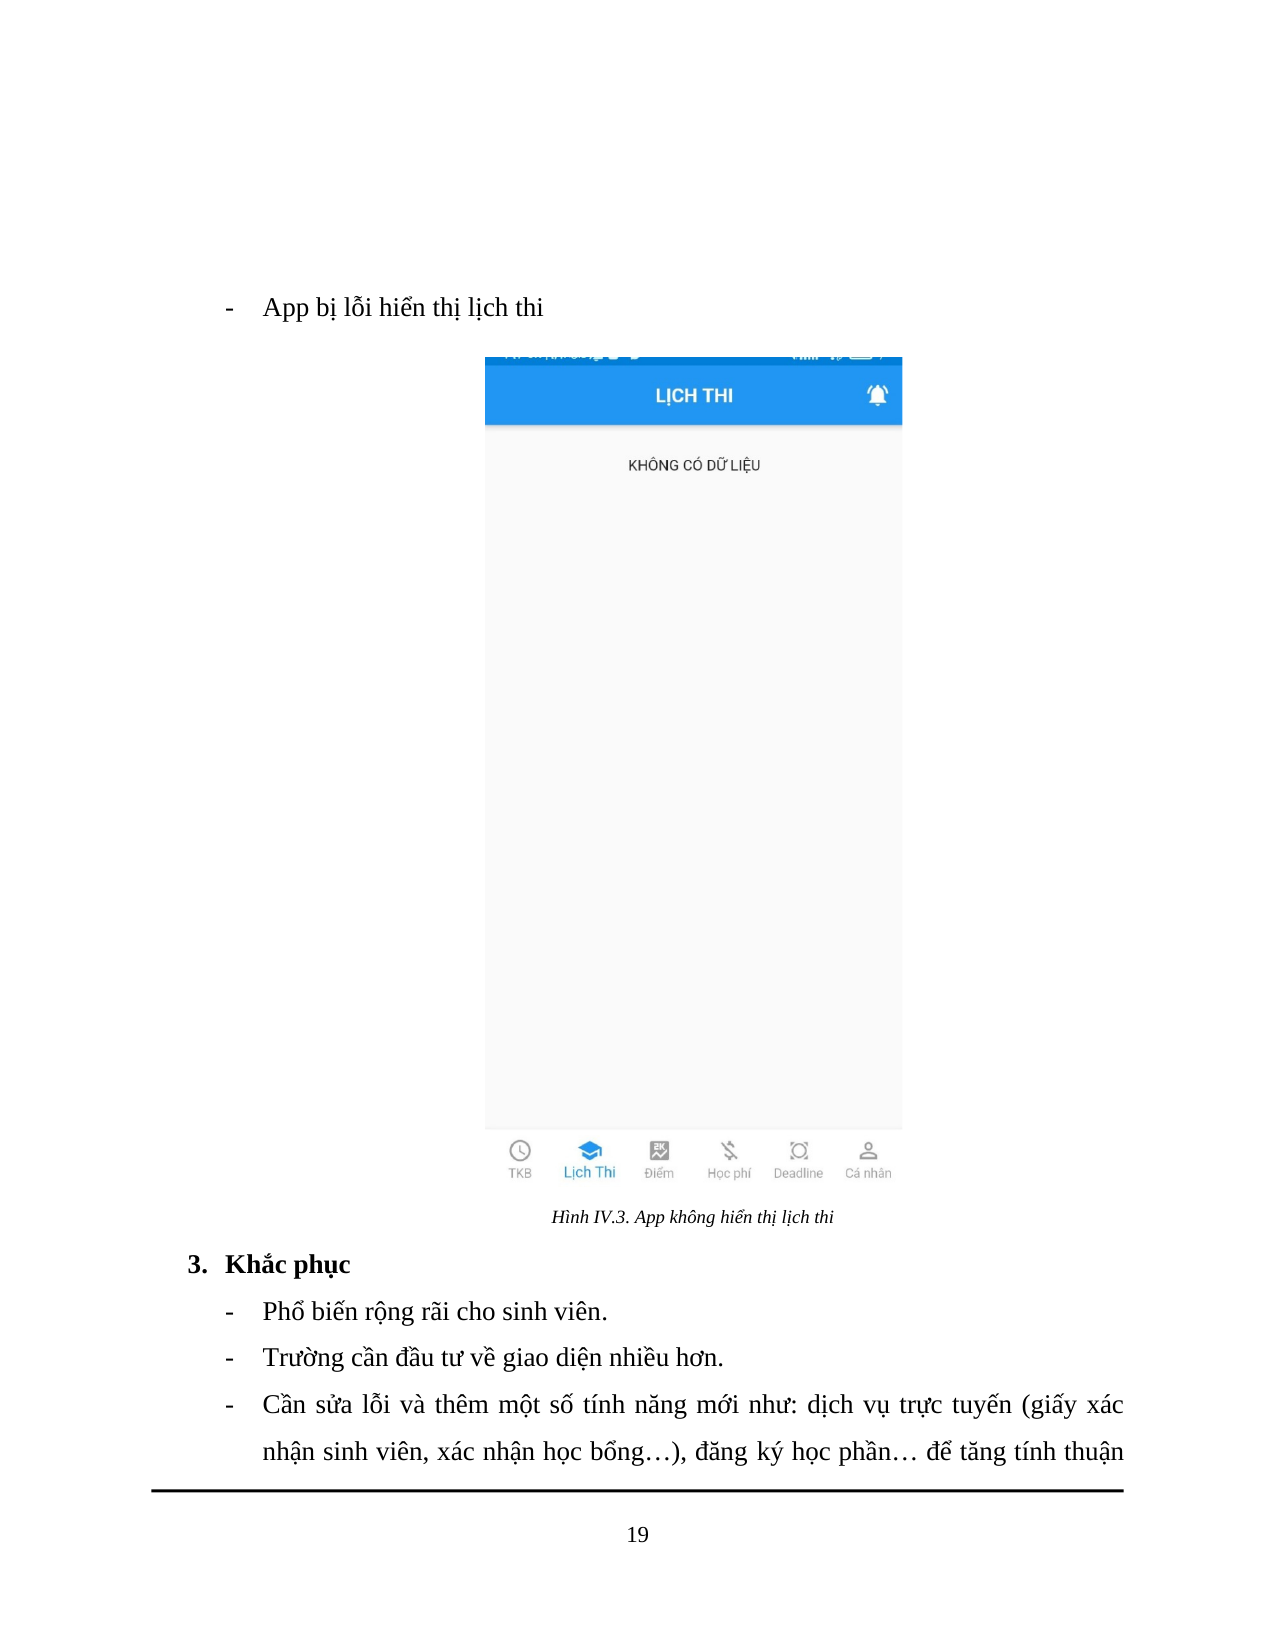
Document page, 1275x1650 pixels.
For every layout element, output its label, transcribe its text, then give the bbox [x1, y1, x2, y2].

list Phổ biến rộng rãi cho sinh viên. [225, 1295, 1125, 1326]
picture [485, 357, 903, 1187]
text Hình IV.3. App không hiển thị lịch thi [187, 1206, 1125, 1227]
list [225, 1388, 1125, 1466]
list App bị lỗi hiển thị lịch thi [225, 291, 1125, 322]
list Khắc phục [187, 1248, 1125, 1279]
list Trường cần đầu tư về giao diện nhiều hơn. [225, 1341, 1125, 1372]
